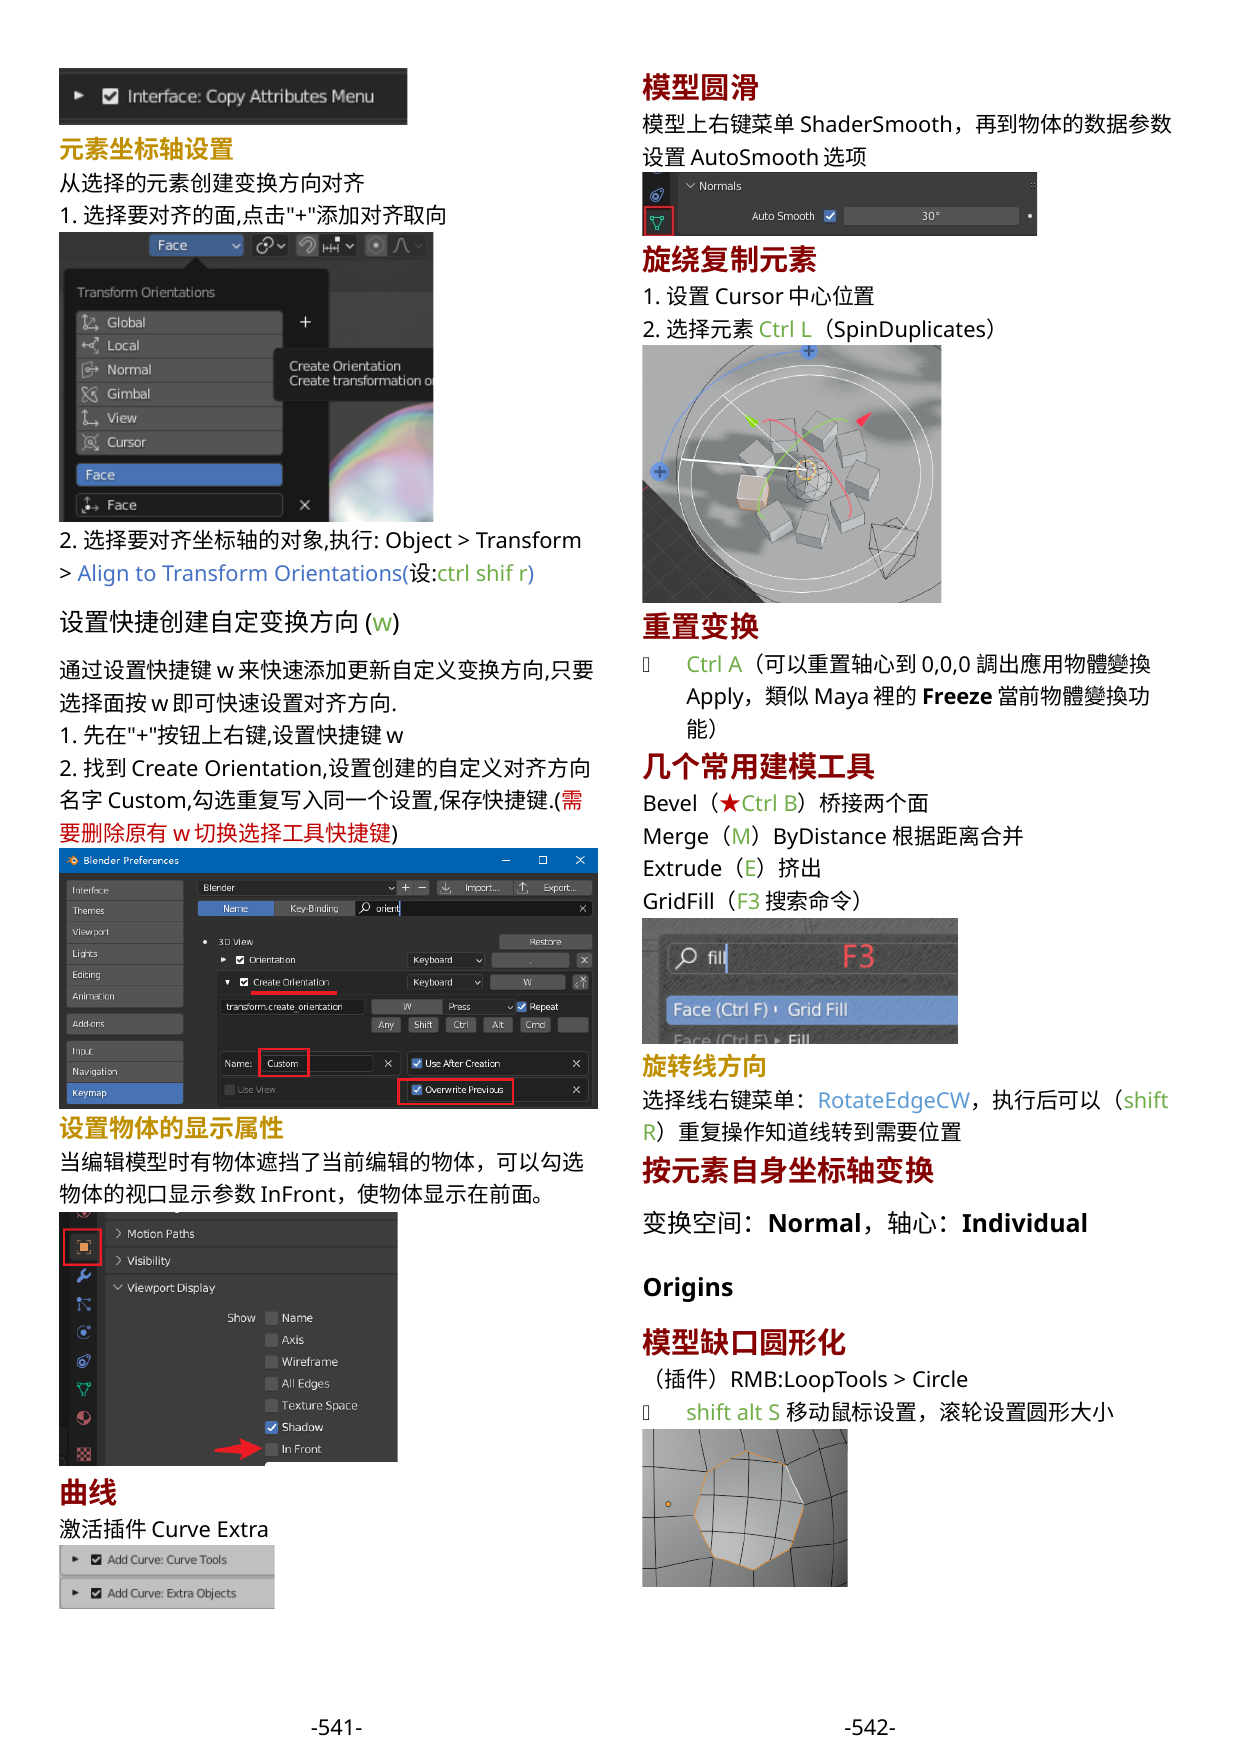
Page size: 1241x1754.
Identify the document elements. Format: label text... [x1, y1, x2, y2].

subtitle 设置物体的显示属性 [59, 1109, 598, 1144]
subtitle 按元素自身坐标轴变换 [642, 1147, 1181, 1189]
subtitle 元素坐标轴设置 [59, 129, 598, 166]
text 通过设置快捷键w来快速添加更新自定义变换方向,只要选择面按w即可快速设置对齐方向. [59, 653, 598, 718]
picture [59, 1212, 398, 1466]
text 2. 找到Create Orientation,设置创建的自定义对齐方向名字Custom,勾选重复写入同一个设置,保存快捷键.(需要删除原有w切换选择工具快捷键) [59, 751, 598, 848]
text Extrude（E）挤出 [642, 851, 1181, 883]
picture [59, 232, 434, 522]
picture [642, 172, 1038, 236]
picture [59, 848, 598, 1109]
text 2. 选择元素Ctrl L（SpinDuplicates） [642, 311, 1181, 344]
picture [642, 1429, 848, 1587]
text 变换空间：Normal，轴心：Individual Origins [642, 1189, 1181, 1319]
text 激活插件Curve Extra [59, 1512, 598, 1544]
subtitle 旋转线方向 [642, 1046, 1181, 1082]
picture [642, 345, 942, 603]
list Ctrl A（可以重置轴心到0,0,0 調出應用物體變換Apply，類似Maya裡的Freeze當前物體變換功能） [642, 646, 1181, 744]
text 当编辑模型时有物体遮挡了当前编辑的物体，可以勾选物体的视口显示参数InFront，使物体显示在前面。 [59, 1144, 598, 1209]
subtitle 设置快捷创建自定变换方向 (w) [59, 588, 598, 653]
picture [642, 918, 958, 1044]
text （插件）RMB:LoopTools > Circle [642, 1362, 1181, 1394]
text Bevel（★Ctrl B）桥接两个面 [642, 786, 1181, 818]
text 1. 选择要对齐的面,点击"+"添加对齐取向 [59, 198, 598, 231]
text 2. 选择要对齐坐标轴的对象,执行: Object > Transform > Align to Transform Orientations(设:ctrl shif r) [59, 523, 598, 588]
subtitle 几个常用建模工具 [642, 744, 1181, 786]
text GridFill（F3搜索命令） [642, 883, 1181, 916]
text 选择线右键菜单：RotateEdgeCW，执行后可以（shift R）重复操作知道线转到需要位置 [642, 1082, 1181, 1147]
text 1. 设置Cursor中心位置 [642, 279, 1181, 311]
subtitle 重置变换 [642, 604, 1181, 646]
subtitle 旋绕复制元素 [642, 237, 1181, 279]
picture [59, 68, 408, 125]
text 1. 先在"+"按钮上右键,设置快捷键w [59, 718, 598, 751]
subtitle 曲线 [59, 1469, 598, 1512]
text 从选择的元素创建变换方向对齐 [59, 166, 598, 198]
subtitle 模型缺口圆形化 [642, 1319, 1181, 1362]
text Merge（M）ByDistance 根据距离合并 [642, 818, 1181, 851]
subtitle 模型圆滑 [642, 64, 1181, 107]
list shift alt S 移动鼠标设置，滚轮设置圆形大小 [642, 1394, 1181, 1427]
picture [59, 1545, 275, 1609]
text 模型上右键菜单ShaderSmooth，再到物体的数据参数设置AutoSmooth选项 [642, 107, 1181, 172]
